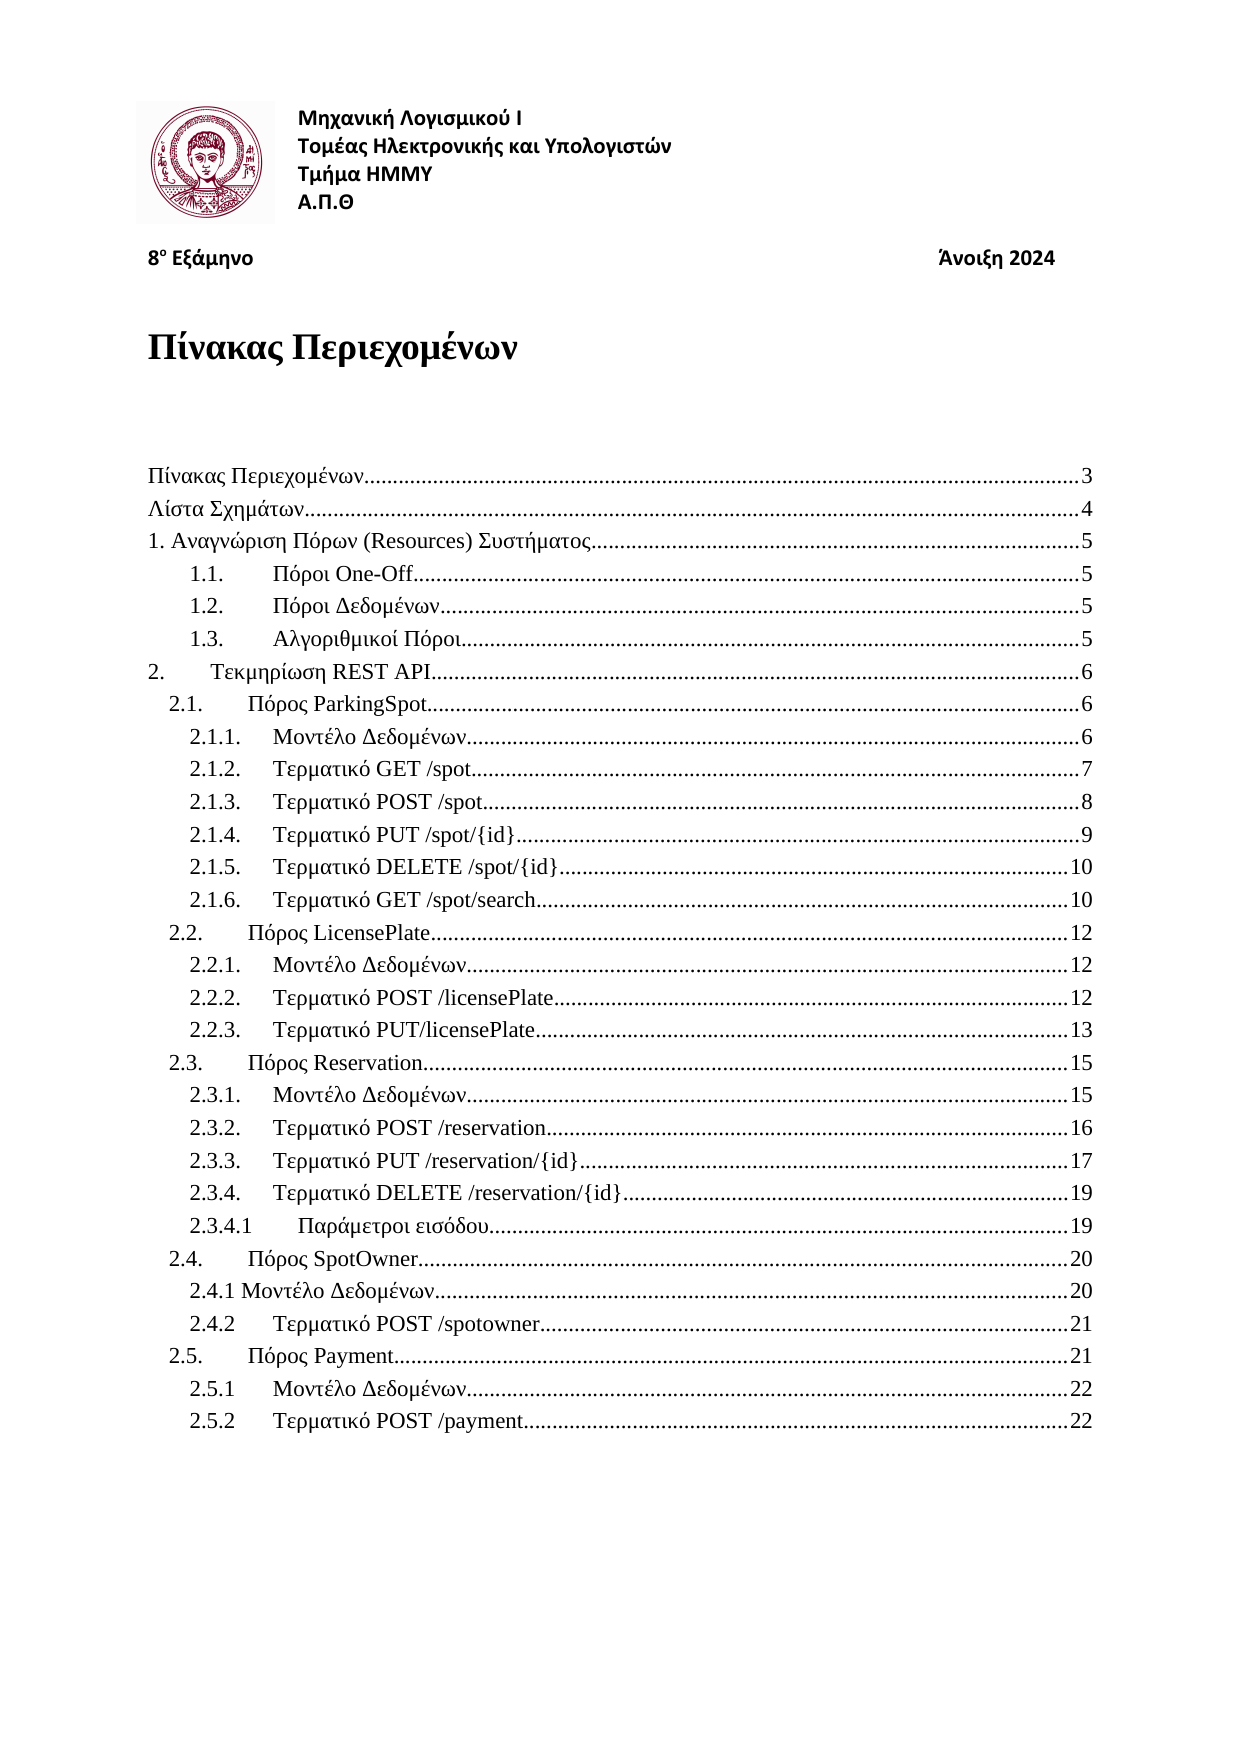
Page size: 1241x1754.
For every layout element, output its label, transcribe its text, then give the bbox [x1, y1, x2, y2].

subtitle Πίνακας Περιεχομένων [148, 324, 1092, 368]
picture [136, 101, 276, 224]
